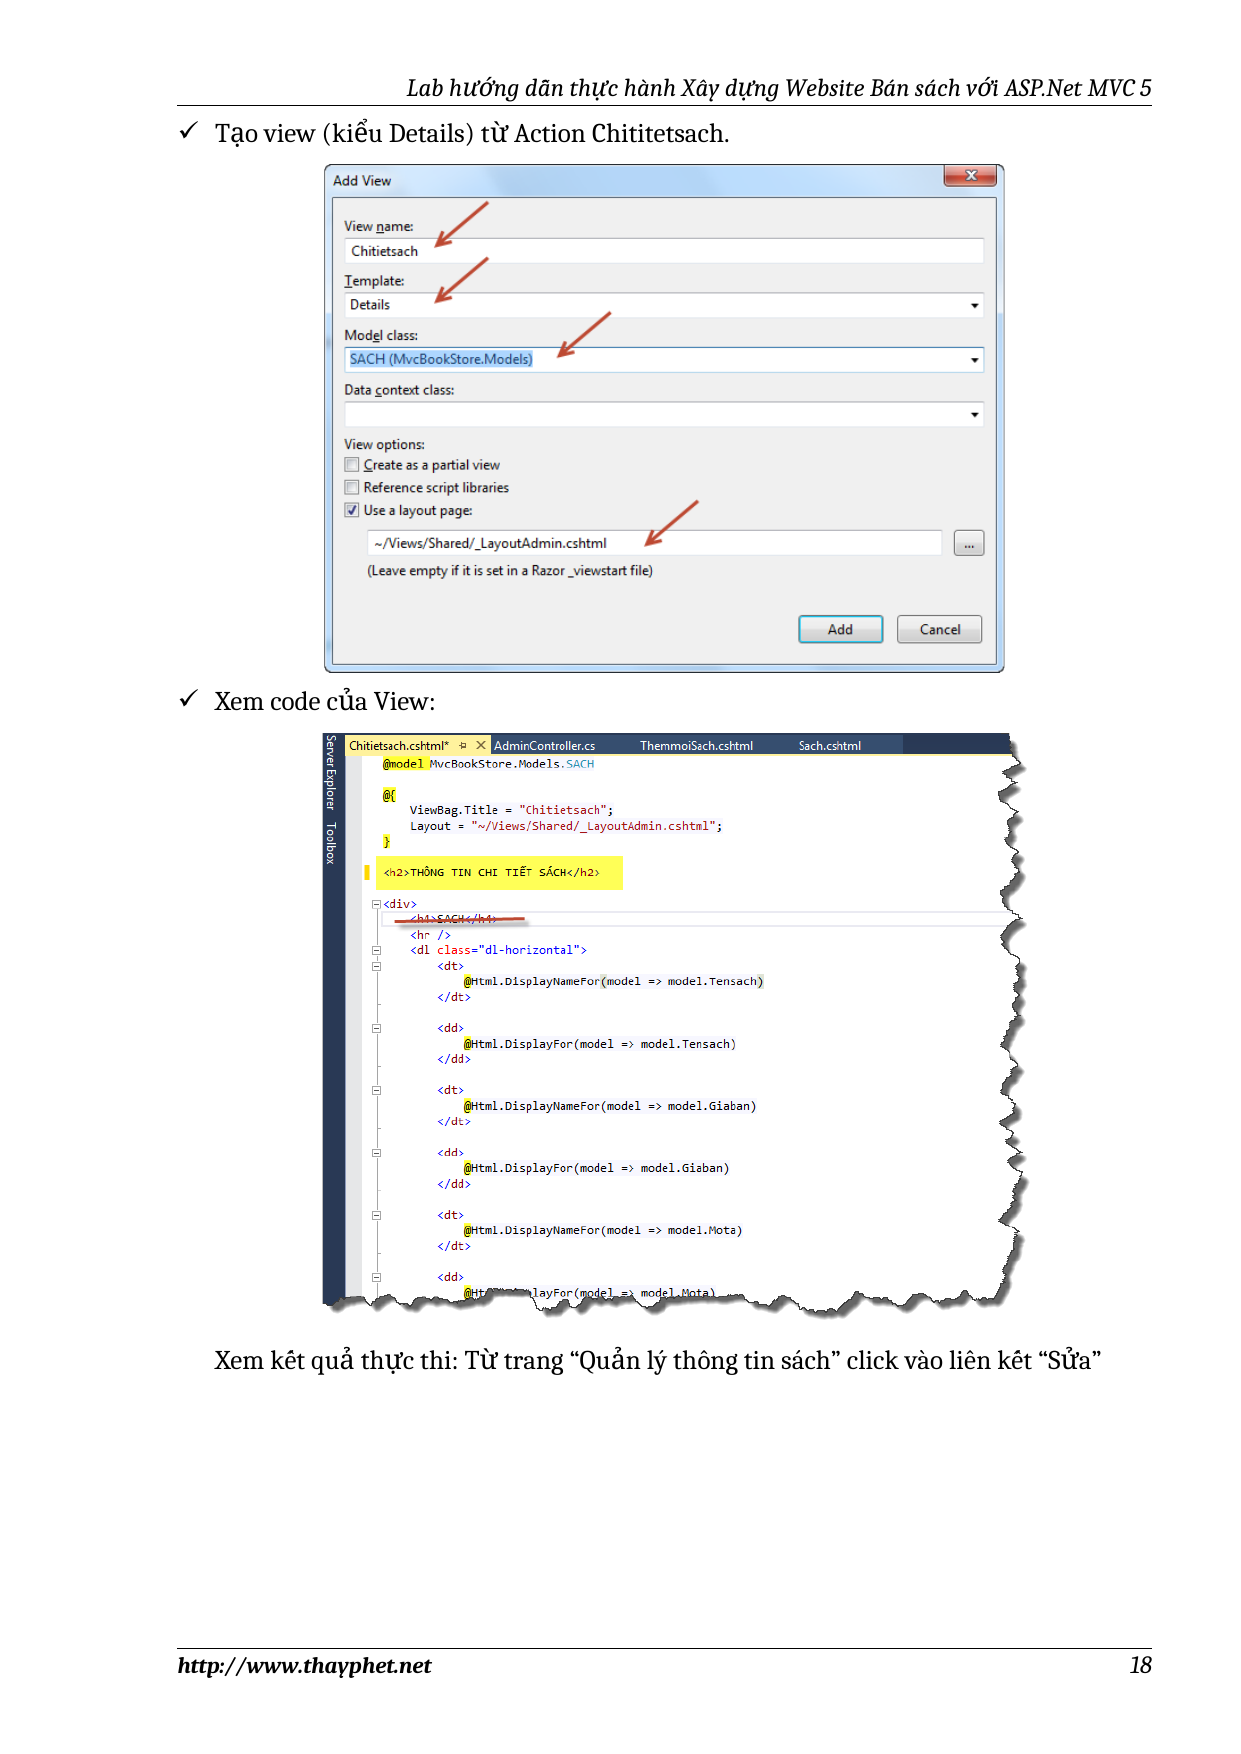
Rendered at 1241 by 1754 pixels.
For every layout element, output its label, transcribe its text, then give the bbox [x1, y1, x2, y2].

picture [324, 164, 1005, 673]
list Xem kết quả thực thi: Từ trang “Quản lý thông tin sách” click vào liên kết “Sửa” [215, 1345, 1152, 1376]
picture [322, 733, 1044, 1332]
list Xem code của View: [177, 686, 1152, 717]
list Tạo view (kiểu Details) từ Action Chititetsach. [177, 118, 1152, 149]
